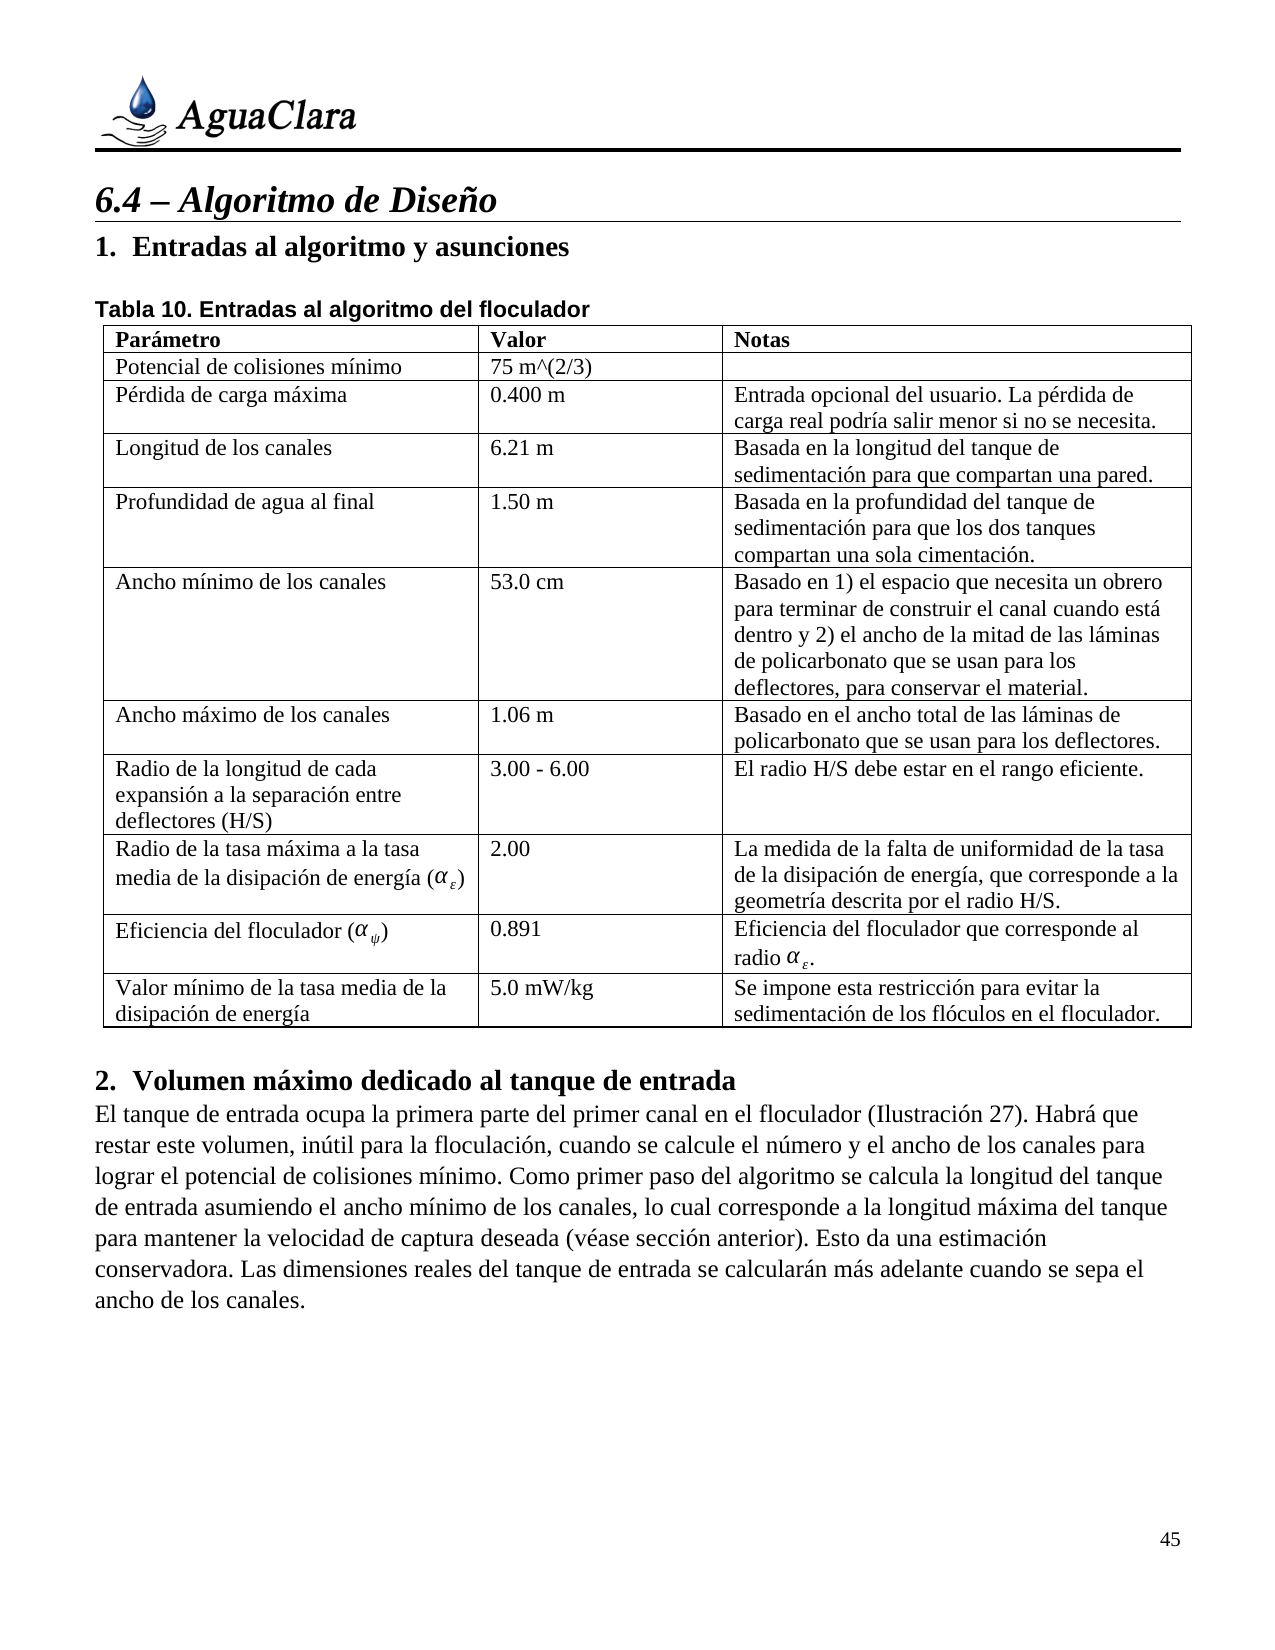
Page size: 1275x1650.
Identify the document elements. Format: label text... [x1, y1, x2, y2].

table_cell Eficiencia del floculador () [104, 915, 478, 973]
table_cell 0.400 m [479, 381, 722, 433]
picture [94, 75, 373, 148]
table_cell Radio de la tasa máxima a la tasa media de la disipación de energía () [104, 835, 478, 914]
table_cell 75 m^(2/3) [479, 353, 722, 379]
table_cell El radio H/S debe estar en el rango eficiente. [723, 755, 1191, 834]
table_cell 3.00 - 6.00 [479, 755, 722, 834]
table_cell Potencial de colisiones mínimo [104, 353, 478, 379]
table_cell Basado en 1) el espacio que necesita un obrero para terminar de construir el canal cuando está dentro y 2) el ancho de la mitad de las láminas de policarbonato que se usan para los deflectores, para conservar el material. [723, 568, 1191, 700]
table_cell Longitud de los canales [104, 434, 478, 487]
subtitle Entradas al algoritmo y asunciones [94, 229, 1181, 263]
table_header Notas [723, 326, 1191, 352]
subtitle Volumen máximo dedicado al tanque de entrada [94, 1063, 1181, 1096]
table_cell Eficiencia del floculador que corresponde al radio . [723, 915, 1191, 973]
table_cell Profundidad de agua al final [104, 488, 478, 567]
table_header Valor [479, 326, 722, 352]
table_cell Ancho mínimo de los canales [104, 568, 478, 700]
table_cell Entrada opcional del usuario. La pérdida de carga real podría salir menor si no se necesita. [723, 381, 1191, 433]
subtitle – Algoritmo de Diseño [94, 177, 1181, 222]
table_cell 0.891 [479, 915, 722, 973]
table_cell Basado en el ancho total de las láminas de policarbonato que se usan para los deflectores. [723, 701, 1191, 754]
table_cell 1.50 m [479, 488, 722, 567]
table_cell La medida de la falta de uniformidad de la tasa de la disipación de energía, que corresponde a la geometría descrita por el radio H/S. [723, 835, 1191, 914]
table_cell 1.06 m [479, 701, 722, 754]
table_header Parámetro [104, 326, 478, 352]
table_cell Ancho máximo de los canales [104, 701, 478, 754]
table_cell Basada en la longitud del tanque de sedimentación para que compartan una pared. [723, 434, 1191, 487]
table_cell 53.0 cm [479, 568, 722, 700]
text El tanque de entrada ocupa la primera parte del primer canal en el floculador (Ilustración 27). Habrá que restar este volumen, inútil para la floculación, cuando se calcule el número y el ancho de los canales para lograr el potencial de colisiones mínimo. Como primer paso del algoritmo se calcula la longitud del tanque de entrada asumiendo el ancho mínimo de los canales, lo cual corresponde a la longitud máxima del tanque para mantener la velocidad de captura deseada (véase sección anterior). Esto da una estimación conservadora. Las dimensiones reales del tanque de entrada se calcularán más adelante cuando se sepa el ancho de los canales. [94, 1099, 1181, 1314]
table_cell 6.21 m [479, 434, 722, 487]
table_cell Se impone esta restricción para evitar la sedimentación de los flóculos en el floculador. [723, 974, 1191, 1026]
table_cell 5.0 mW/kg [479, 974, 722, 1026]
table_cell Valor mínimo de la tasa media de la disipación de energía [104, 974, 478, 1026]
table_cell Radio de la longitud de cada expansión a la separación entre deflectores (H/S) [104, 755, 478, 834]
table_cell Pérdida de carga máxima [104, 381, 478, 433]
table_cell Basada en la profundidad del tanque de sedimentación para que los dos tanques compartan una sola cimentación. [723, 488, 1191, 567]
table_cell [723, 353, 1191, 379]
text Tabla 10. Entradas al algoritmo del floculador [94, 296, 1181, 323]
table_cell 2.00 [479, 835, 722, 914]
